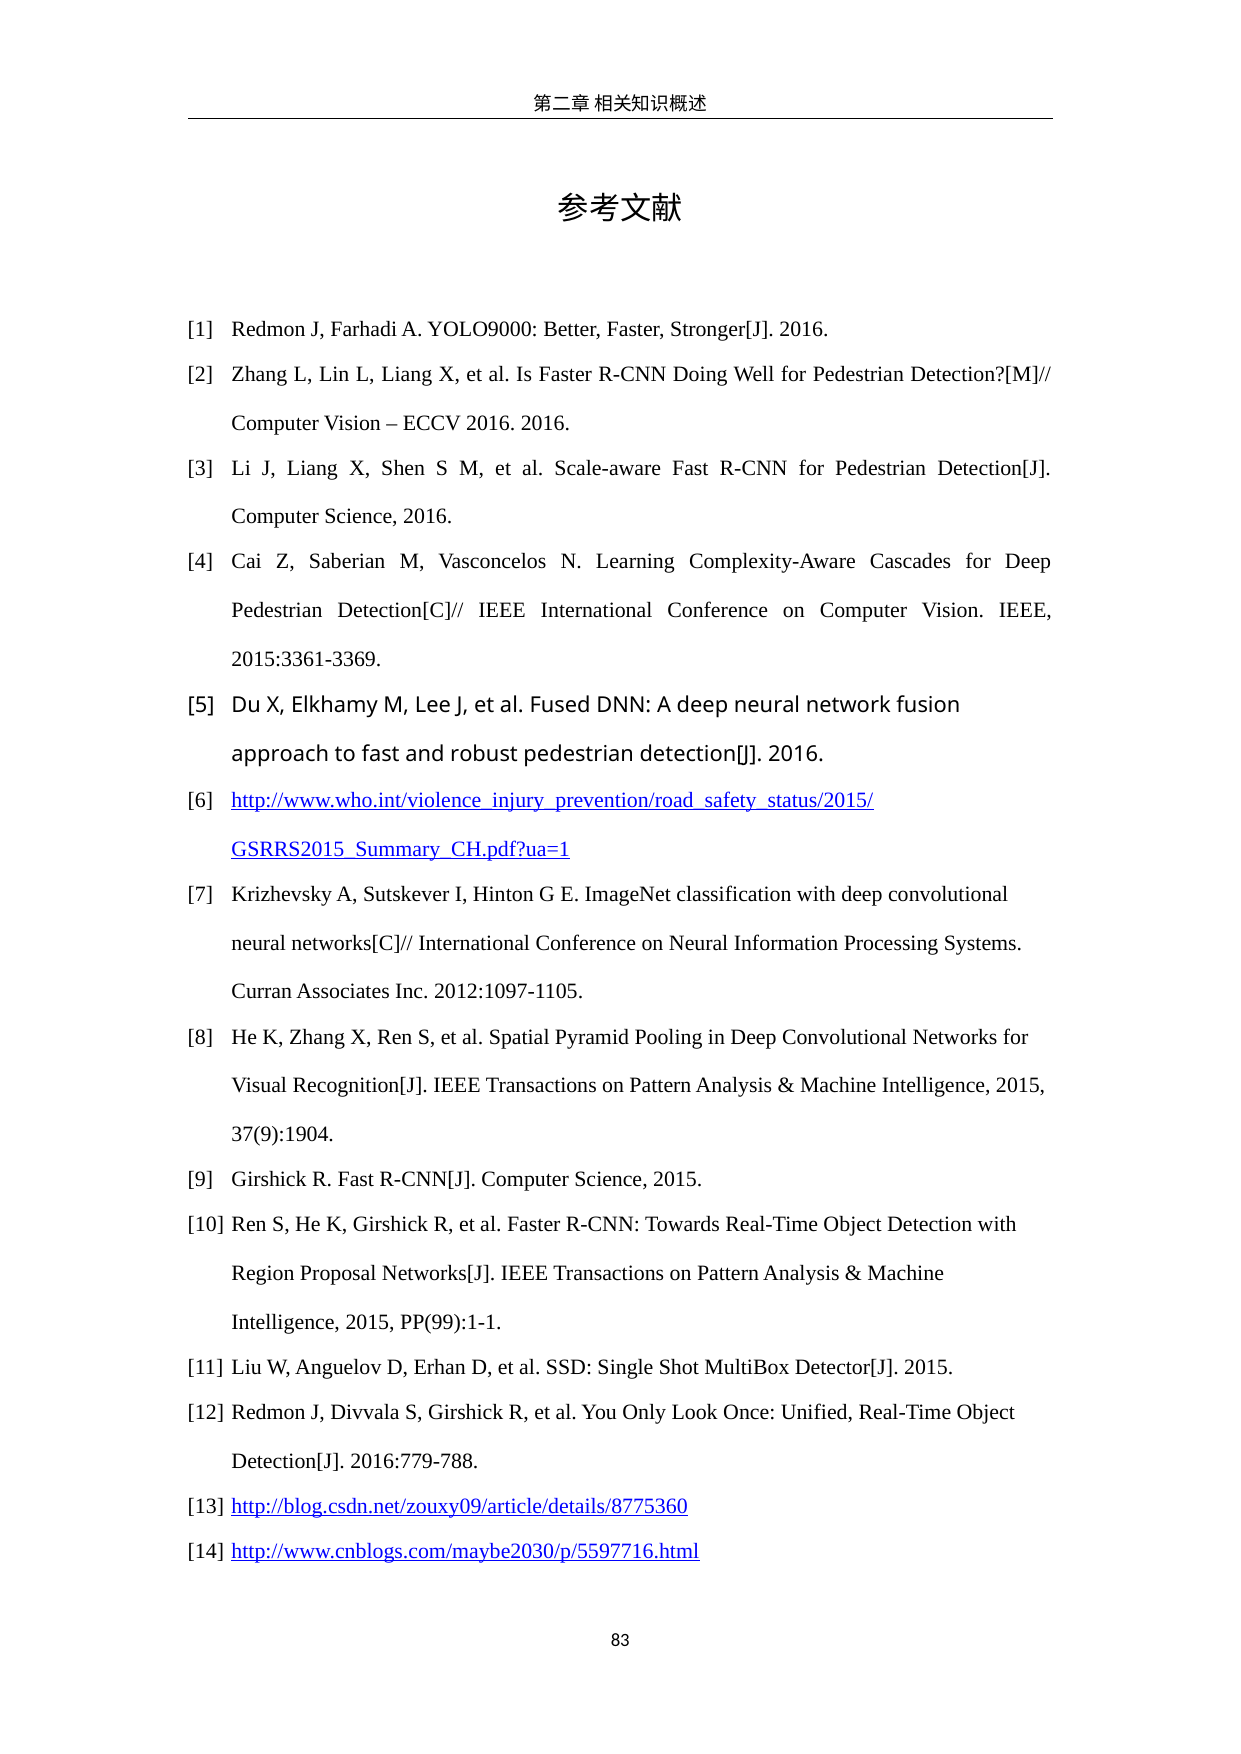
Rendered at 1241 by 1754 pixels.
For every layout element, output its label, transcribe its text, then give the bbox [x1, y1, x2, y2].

list http://www.cnblogs.com/maybe2030/p/5597716.html [187, 1534, 1053, 1567]
list http://www.who.int/violence_injury_prevention/road_safety_status/2015/GSRRS2015_Summary_CH.pdf?ua=1 [187, 783, 1053, 865]
list Redmon J, Farhadi A. YOLO9000: Better, Faster, Stronger[J]. 2016. [187, 312, 1053, 344]
list Du X, Elkhamy M, Lee J, et al. Fused DNN: A deep neural network fusion approach to fast and robust pedestrian detection[J]. 2016. [187, 687, 1053, 769]
list Girshick R. Fast R-CNN[J]. Computer Science, 2015. [187, 1163, 1053, 1195]
subtitle 参考文献 [187, 174, 1053, 239]
list Cai Z, Saberian M, Vasconcelos N. Learning Complexity-Aware Cascades for Deep Pedestrian Detection[C]// IEEE International Conference on Computer Vision. IEEE, 2015:3361-3369. [187, 545, 1053, 675]
list He K, Zhang X, Ren S, et al. Spatial Pyramid Pooling in Deep Convolutional Networks for Visual Recognition[J]. IEEE Transactions on Pattern Analysis & Machine Intelligence, 2015, 37(9):1904. [187, 1020, 1053, 1150]
list Ren S, He K, Girshick R, et al. Faster R-CNN: Towards Real-Time Object Detection with Region Proposal Networks[J]. IEEE Transactions on Pattern Analysis & Machine Intelligence, 2015, PP(99):1-1. [187, 1208, 1053, 1338]
list Krizhevsky A, Sutskever I, Hinton G E. ImageNet classification with deep convolutional neural networks[C]// International Conference on Neural Information Processing Systems. Curran Associates Inc. 2012:1097-1105. [187, 877, 1053, 1007]
list http://blog.csdn.net/zouxy09/article/details/8775360 [187, 1489, 1053, 1522]
list Liu W, Anguelov D, Erhan D, et al. SSD: Single Shot MultiBox Detector[J]. 2015. [187, 1350, 1053, 1383]
list Zhang L, Lin L, Liang X, et al. Is Faster R-CNN Doing Well for Pedestrian Detection?[M]// Computer Vision – ECCV 2016. 2016. [187, 357, 1053, 438]
list Li J, Liang X, Shen S M, et al. Scale-aware Fast R-CNN for Pedestrian Detection[J]. Computer Science, 2016. [187, 451, 1053, 532]
list Redmon J, Divvala S, Girshick R, et al. You Only Look Once: Unified, Real-Time Object Detection[J]. 2016:779-788. [187, 1395, 1053, 1477]
